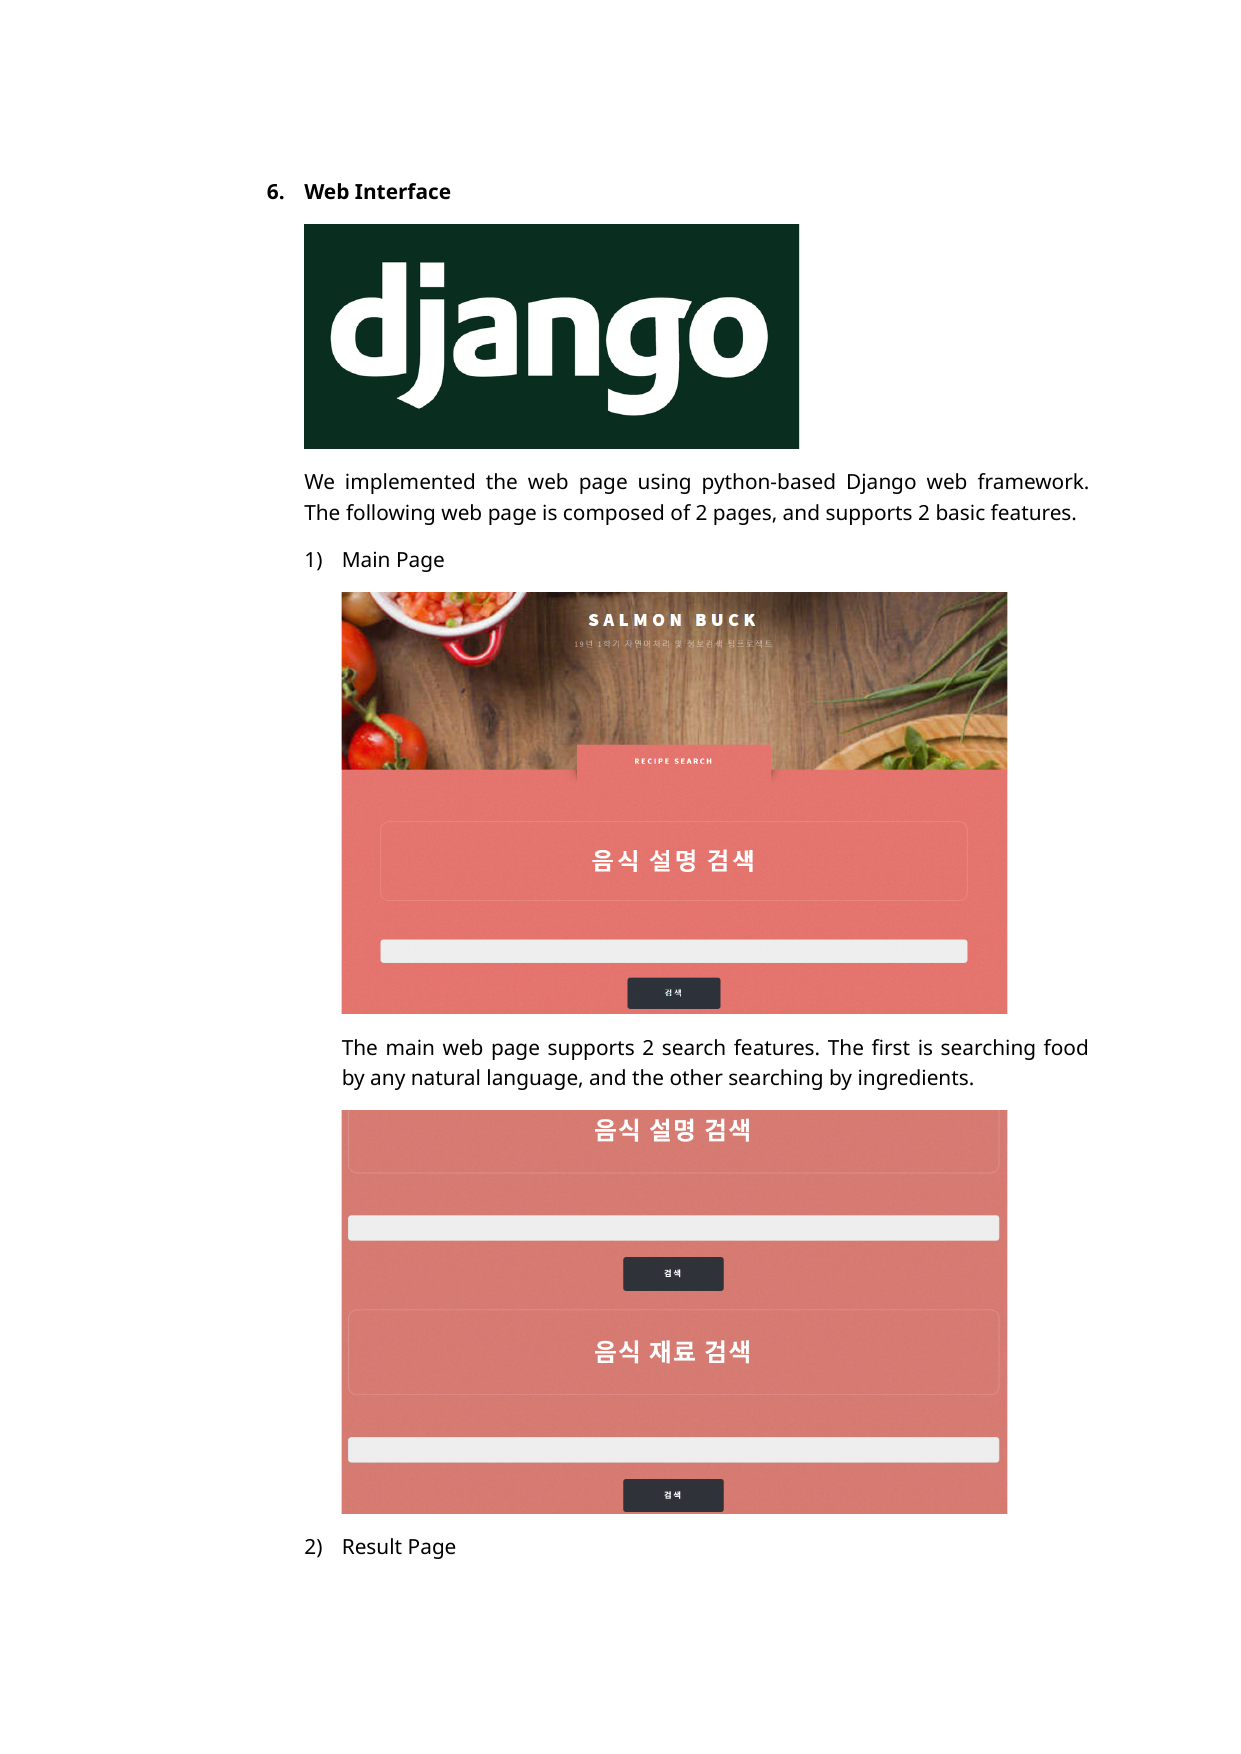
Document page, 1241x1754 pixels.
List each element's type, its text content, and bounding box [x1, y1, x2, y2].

list We implemented the web page using python-based Django web framework. The following web page is composed of 2 pages, and supports 2 basic features. [304, 467, 1090, 526]
list Result Page [304, 1532, 1090, 1561]
picture [304, 224, 800, 449]
picture [341, 592, 1008, 1014]
list Main Page [304, 545, 1090, 574]
picture [341, 1110, 1008, 1514]
list The main web page supports 2 search features. The first is searching food by any natural language, and the other searching by ingredients. [342, 1033, 1090, 1092]
list Web Interface [267, 177, 1090, 206]
